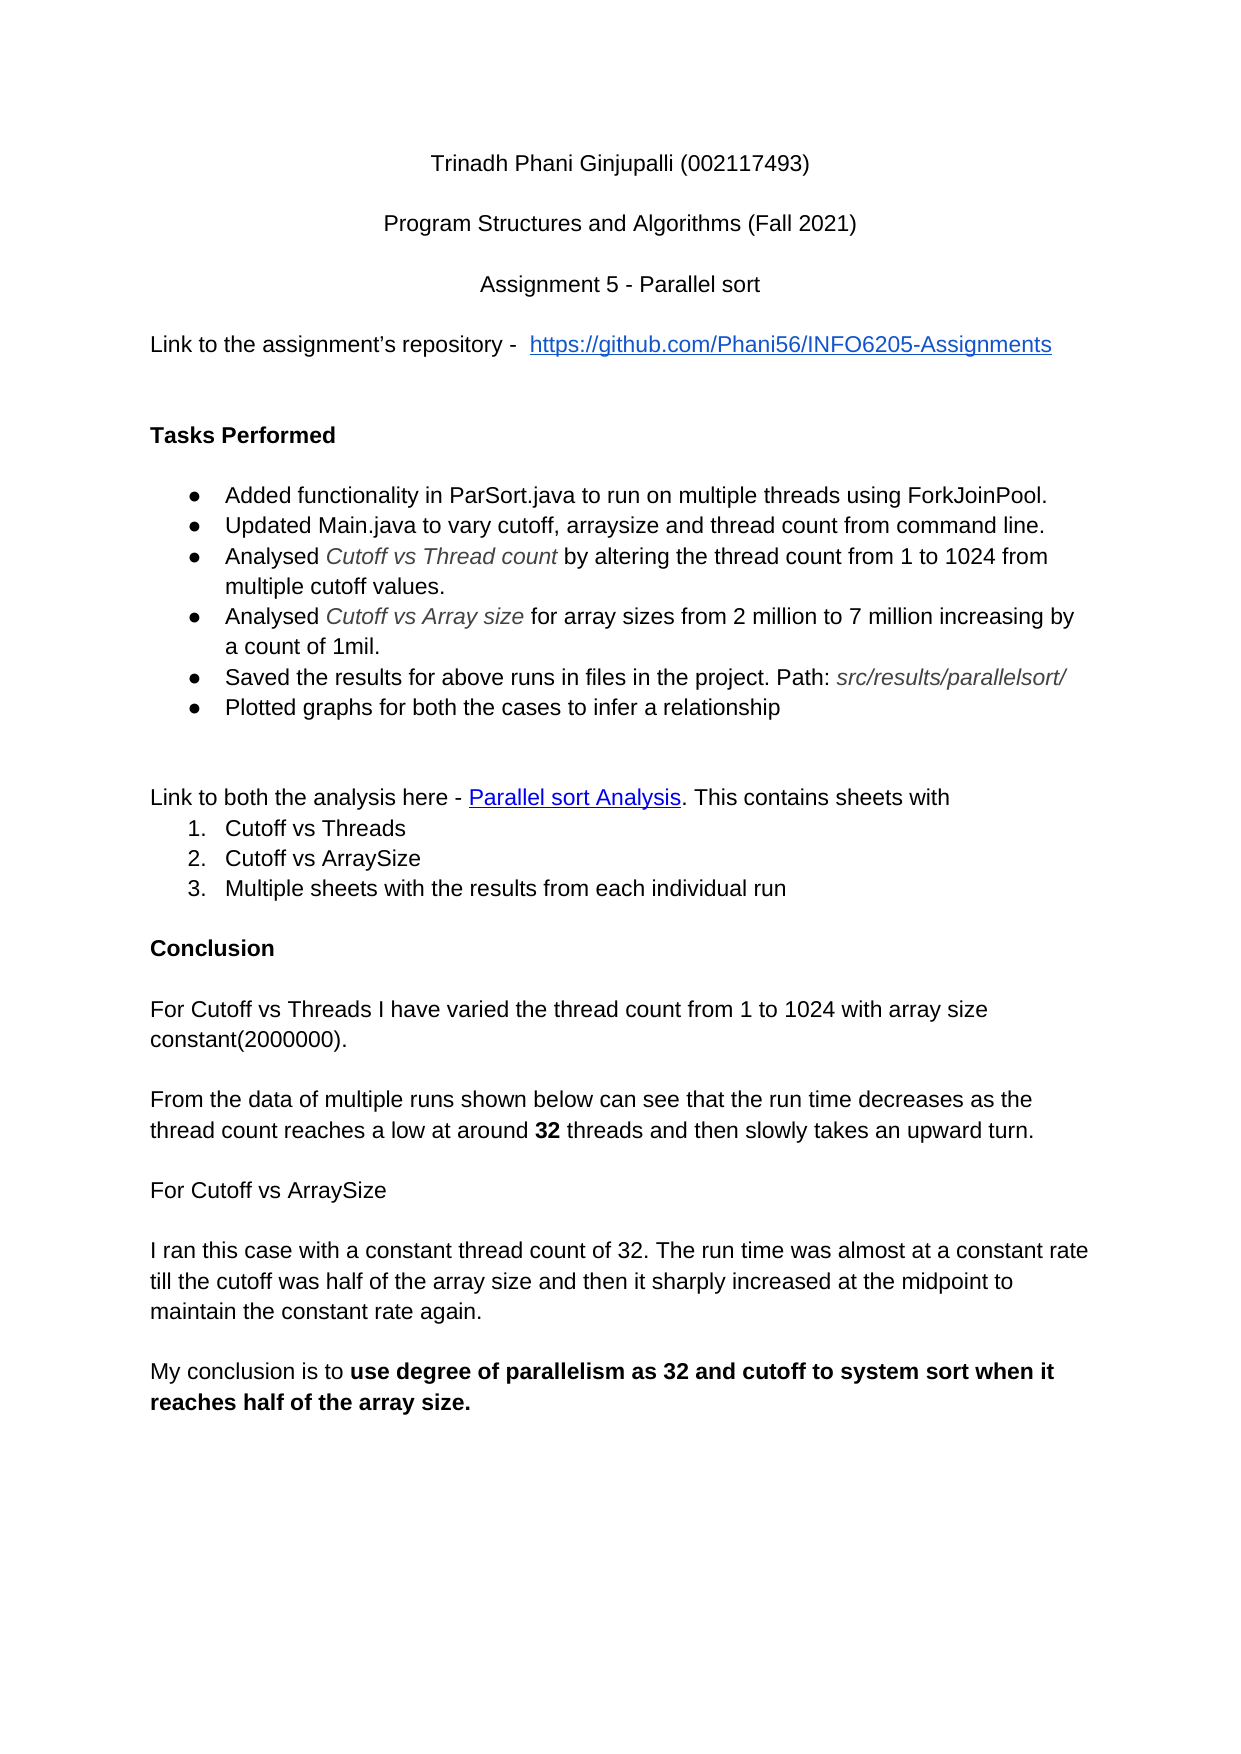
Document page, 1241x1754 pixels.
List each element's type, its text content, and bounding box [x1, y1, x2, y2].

text Assignment 5 - Parallel sort [150, 271, 1090, 297]
text Conclusion [150, 935, 1090, 962]
text Program Structures and Algorithms (Fall 2021) [150, 210, 1090, 267]
list Analysed Cutoff vs Array size for array sizes from 2 million to 7 million increasing by a count of 1mil. [187, 603, 1090, 660]
text From the data of multiple runs shown below can see that the run time decreases as the thread count reaches a low at around 32 threads and then slowly takes an upward turn. [150, 1086, 1090, 1143]
text My conclusion is to use degree of parallelism as 32 and cutoff to system sort when it reaches half of the array size. [150, 1358, 1090, 1415]
list Multiple sheets with the results from each individual run [187, 875, 1090, 901]
list Plotted graphs for both the cases to infer a relationship [187, 694, 1090, 720]
text Link to the assignment’s repository - https://github.com/Phani56/INFO6205-Assignments [150, 331, 1090, 358]
text For Cutoff vs ArraySize [150, 1177, 1090, 1203]
text I ran this case with a constant thread count of 32. The run time was almost at a constant rate till the cutoff was half of the array size and then it sharply increased at the midpoint to maintain the constant rate again. [150, 1237, 1090, 1324]
list Saved the results for above runs in files in the project. Path: src/results/parallelsort/ [187, 663, 1090, 690]
list Cutoff vs Threads [187, 814, 1090, 841]
list Cutoff vs ArraySize [187, 845, 1090, 871]
text For Cutoff vs Threads I have varied the thread count from 1 to 1024 with array size constant(2000000). [150, 996, 1090, 1052]
list Analysed Cutoff vs Thread count by altering the thread count from 1 to 1024 from multiple cutoff values. [187, 543, 1090, 599]
text Trinadh Phani Ginjupalli (002117493) [150, 150, 1090, 176]
list Updated Main.java to vary cutoff, arraysize and thread count from command line. [187, 512, 1090, 539]
list Added functionality in ParSort.java to run on multiple threads using ForkJoinPool. [187, 482, 1090, 509]
text Tasks Performed [150, 422, 1090, 448]
text Link to both the analysis here - Parallel sort Analysis. This contains sheets with [150, 784, 1090, 811]
